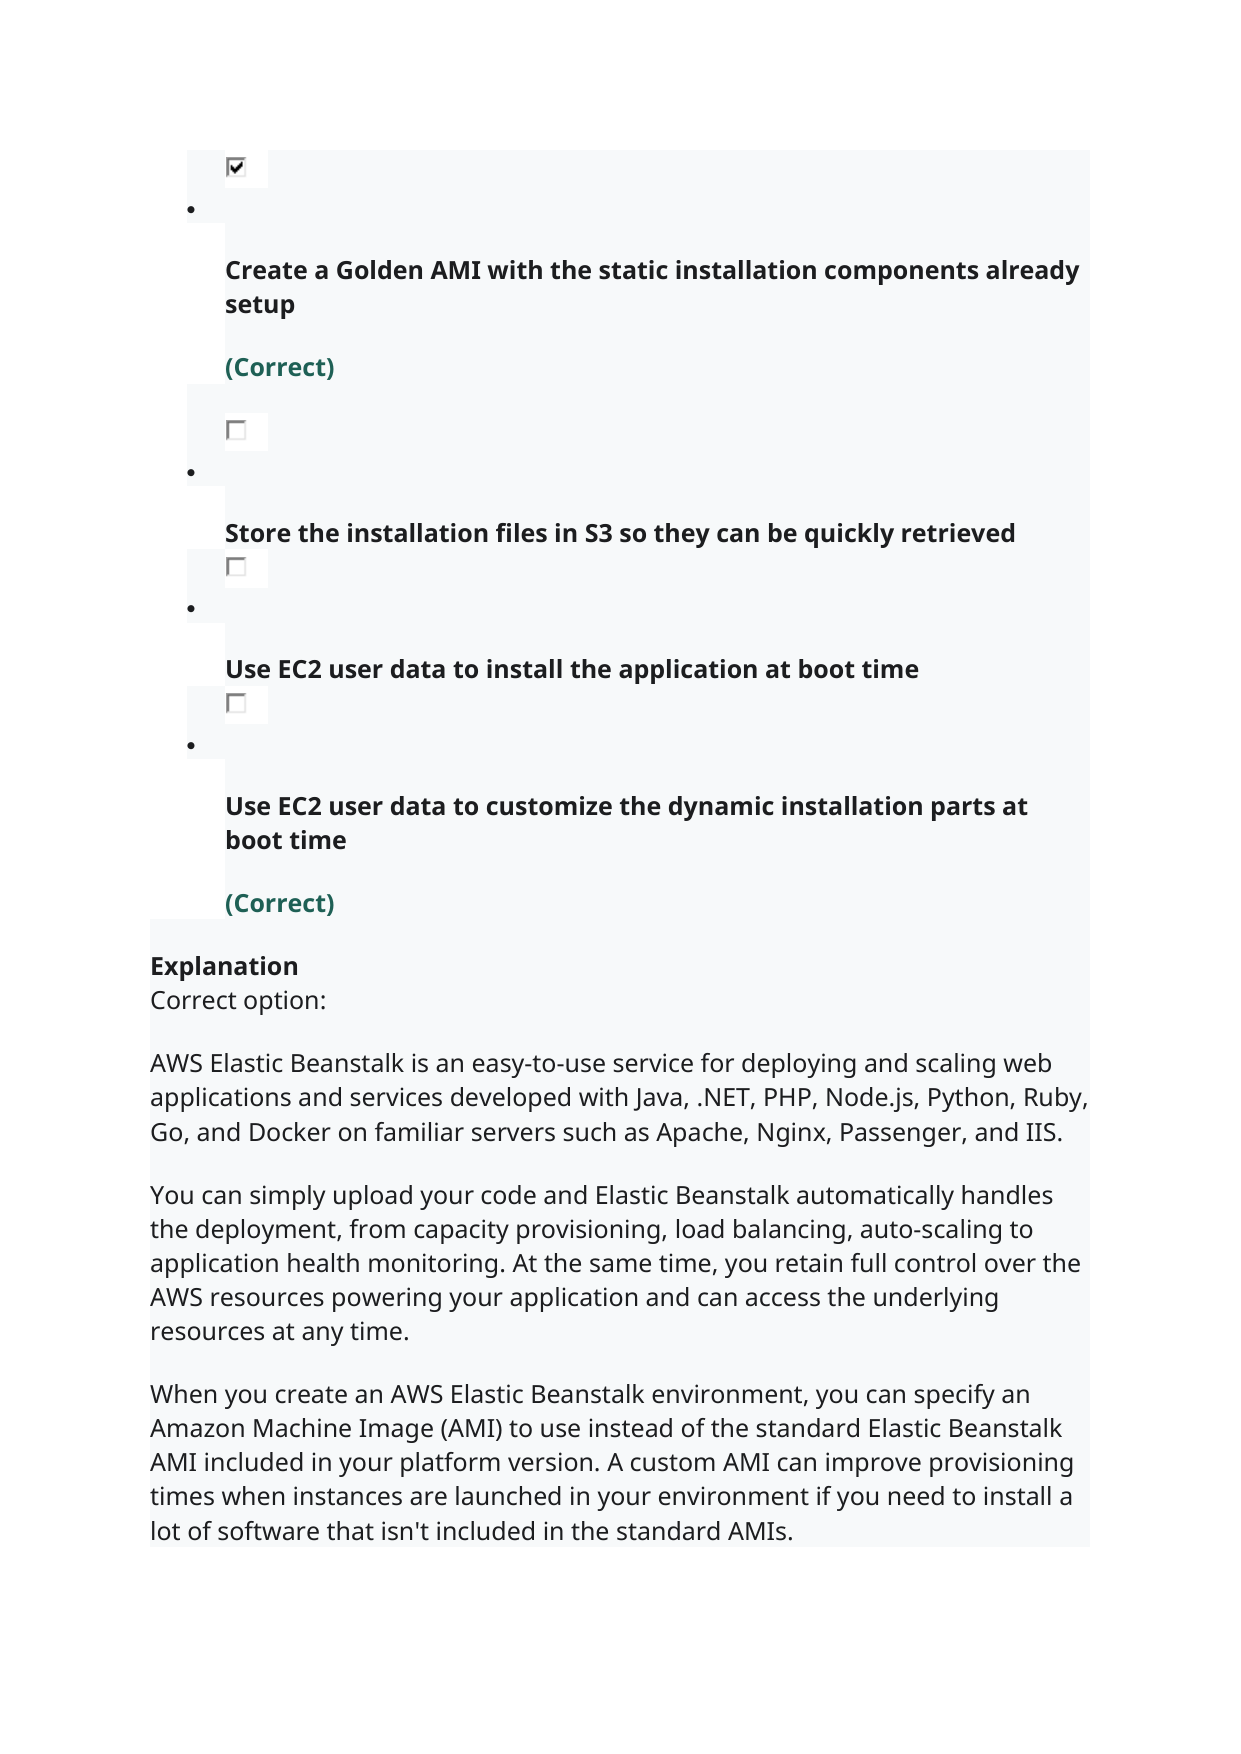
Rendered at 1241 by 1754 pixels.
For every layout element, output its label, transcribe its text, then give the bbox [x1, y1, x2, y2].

text (Correct) [225, 886, 1090, 919]
text Explanation [150, 949, 1090, 983]
text (Correct) [225, 350, 1090, 384]
text You can simply upload your code and Elastic Beanstalk automatically handles the deployment, from capacity provisioning, load balancing, auto-scaling to application health monitoring. At the same time, you retain full control over the AWS resources powering your application and can access the underlying resources at any time. [150, 1177, 1090, 1348]
text When you create an AWS Elastic Beanstalk environment, you can specify an Amazon Machine Image (AMI) to use instead of the standard Elastic Beanstalk AMI included in your platform version. A custom AMI can improve provisioning times when instances are launched in your environment if you need to install a lot of software that isn't included in the standard AMIs. [150, 1377, 1090, 1547]
text Create a Golden AMI with the static installation components already setup [225, 252, 1090, 321]
text Use EC2 user data to customize the dynamic installation parts at boot time [225, 788, 1090, 856]
text AWS Elastic Beanstalk is an easy-to-use service for deploying and scaling web applications and services developed with Java, .NET, PHP, Node.js, Python, Ruby, Go, and Docker on familiar servers such as Apache, Nginx, Passenger, and IIS. [150, 1046, 1090, 1148]
text Use EC2 user data to install the application at boot time [225, 652, 1090, 686]
text Correct option: [150, 983, 1090, 1017]
text Store the installation files in S3 so they can be quickly retrieved [225, 515, 1090, 549]
